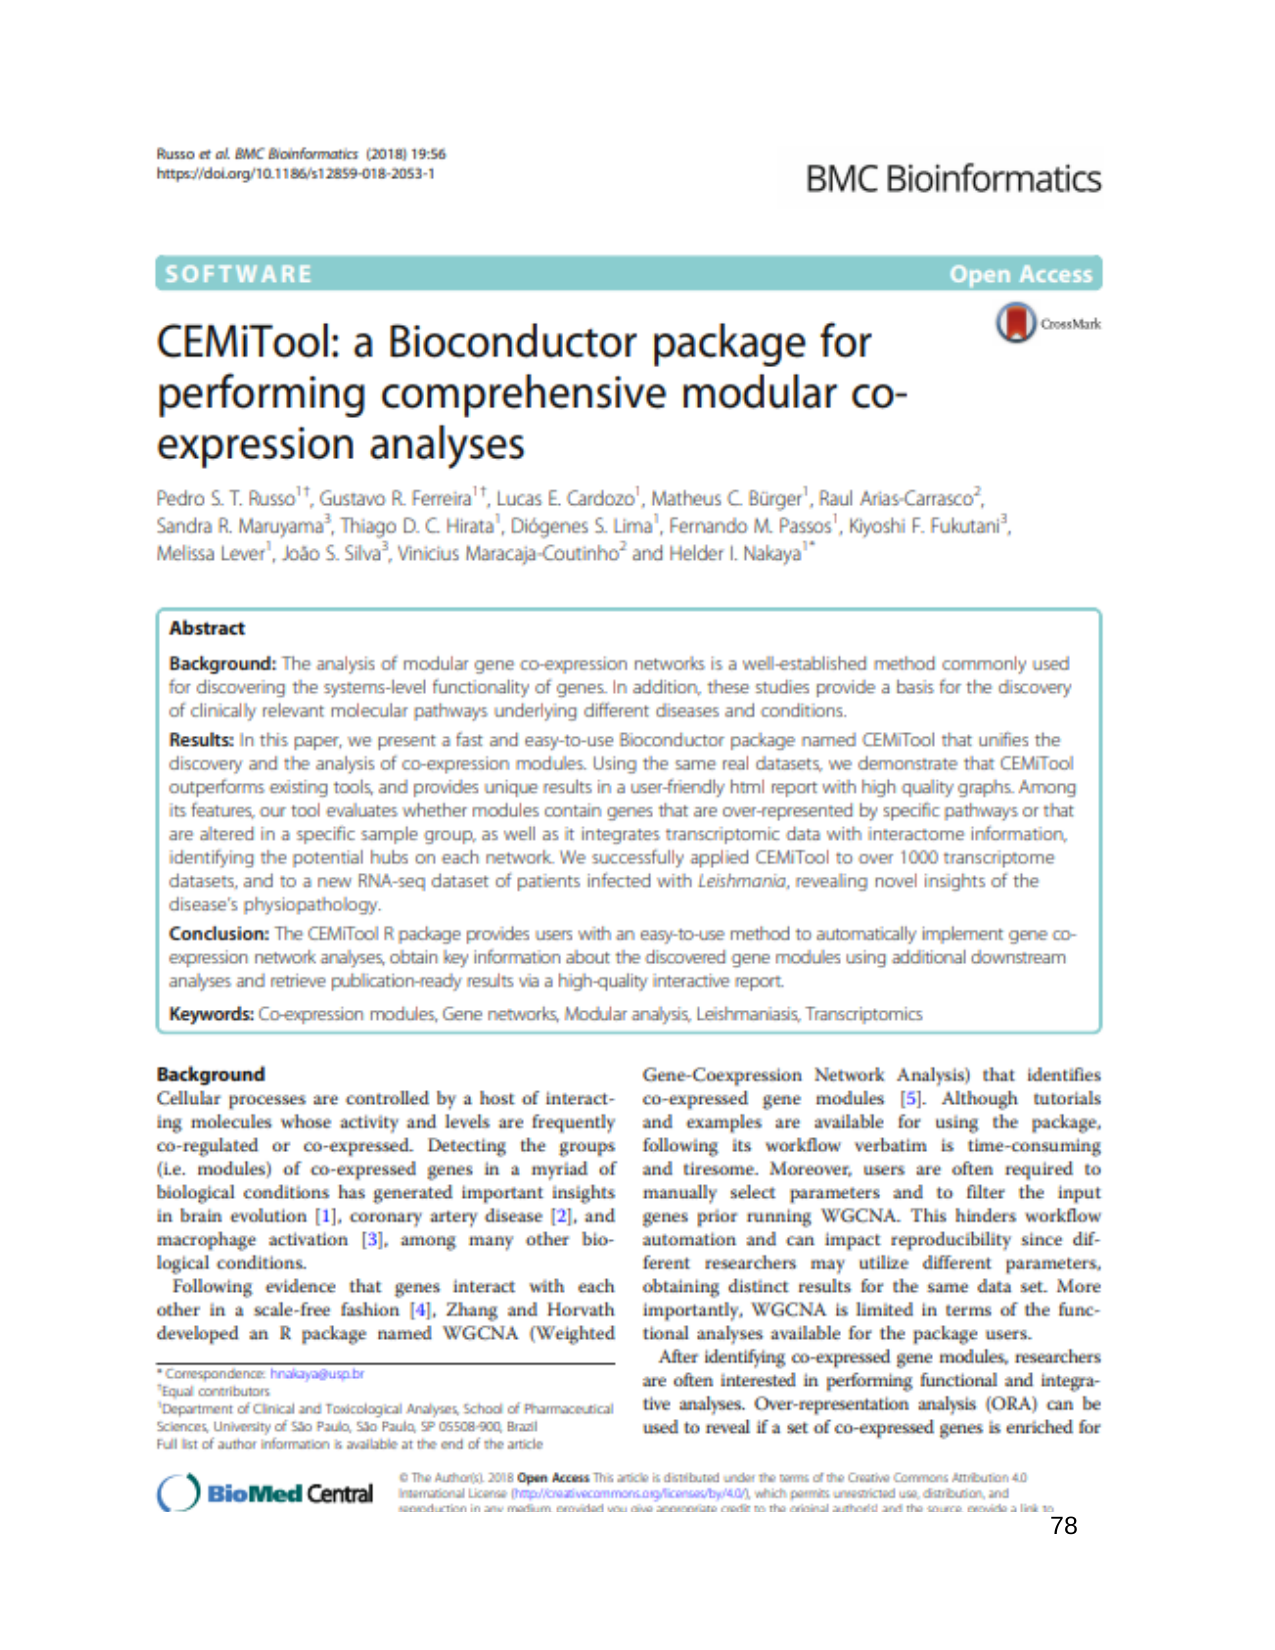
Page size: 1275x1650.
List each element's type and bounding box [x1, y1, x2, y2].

picture [150, 138, 1111, 1512]
